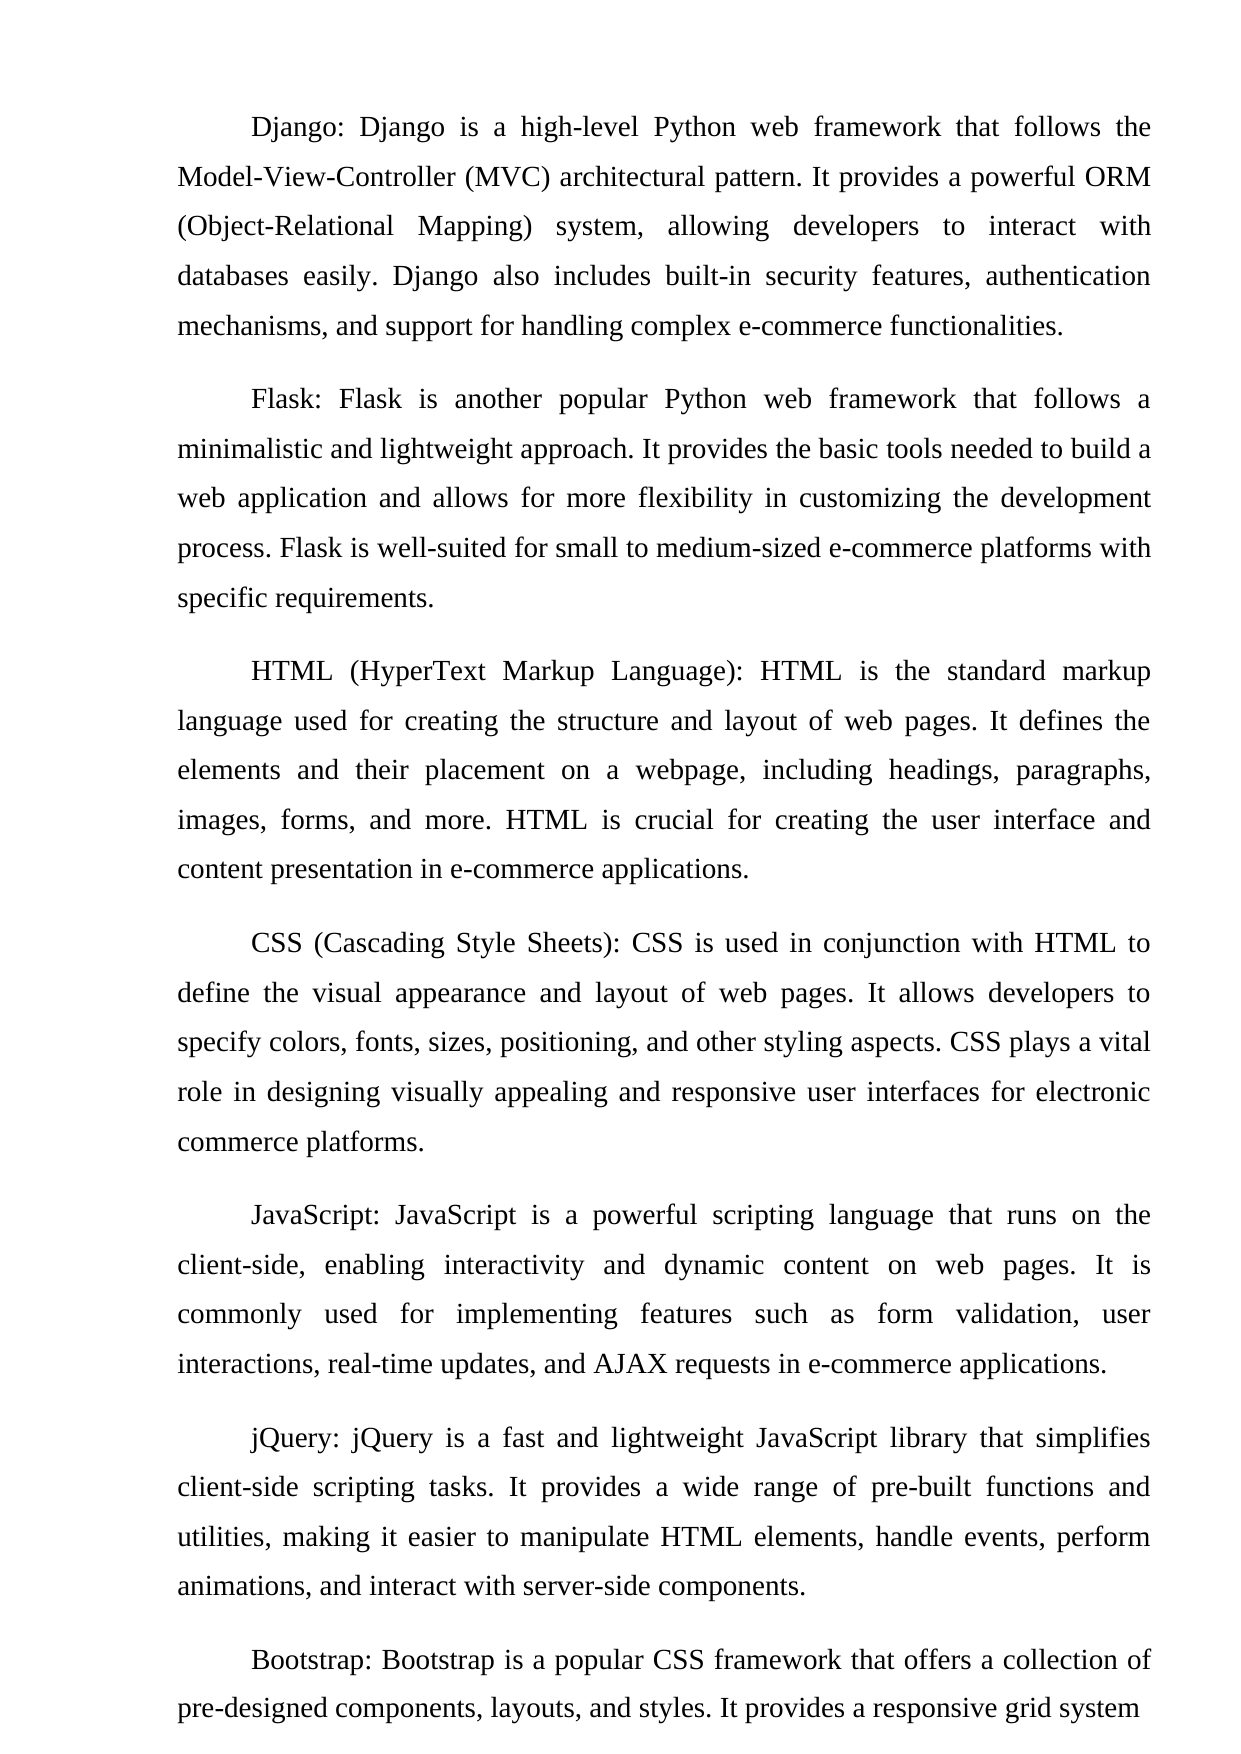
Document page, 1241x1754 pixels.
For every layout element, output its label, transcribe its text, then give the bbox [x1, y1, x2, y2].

text CSS (Cascading Style Sheets): CSS is used in conjunction with HTML to define the visual appearance and layout of web pages. It allows developers to specify colors, fonts, sizes, positioning, and other styling aspects. CSS plays a vital role in designing visually appealing and responsive user interfaces for electronic commerce platforms. [177, 925, 1152, 1157]
text JavaScript: JavaScript is a powerful scripting language that runs on the client-side, enabling interactivity and dynamic content on web pages. It is commonly used for implementing features such as form validation, user interactions, real-time updates, and AJAX requests in e-commerce applications. [177, 1197, 1152, 1379]
text HTML (HyperText Markup Language): HTML is the standard markup language used for creating the structure and layout of web pages. It defines the elements and their placement on a webpage, including headings, paragraphs, images, forms, and more. HTML is crucial for creating the user interface and content presentation in e-commerce applications. [177, 653, 1152, 885]
text Django: Django is a high-level Python web framework that follows the Model-View-Controller (MVC) architectural pattern. It provides a powerful ORM (Object-Relational Mapping) system, allowing developers to interact with databases easily. Django also includes built-in security features, authentication mechanisms, and support for handling complex e-commerce functionalities. [177, 109, 1152, 341]
text Bootstrap: Bootstrap is a popular CSS framework that offers a collection of pre-designed components, layouts, and styles. It provides a responsive grid system [177, 1642, 1152, 1724]
text jQuery: jQuery is a fast and lightweight JavaScript library that simplifies client-side scripting tasks. It provides a wide range of pre-built functions and utilities, making it easier to manipulate HTML elements, handle events, perform animations, and interact with server-side components. [177, 1420, 1152, 1602]
text Flask: Flask is another popular Python web framework that follows a minimalistic and lightweight approach. It provides the basic tools needed to build a web application and allows for more flexibility in customizing the development process. Flask is well-suited for small to medium-sized e-commerce platforms with specific requirements. [177, 381, 1152, 613]
